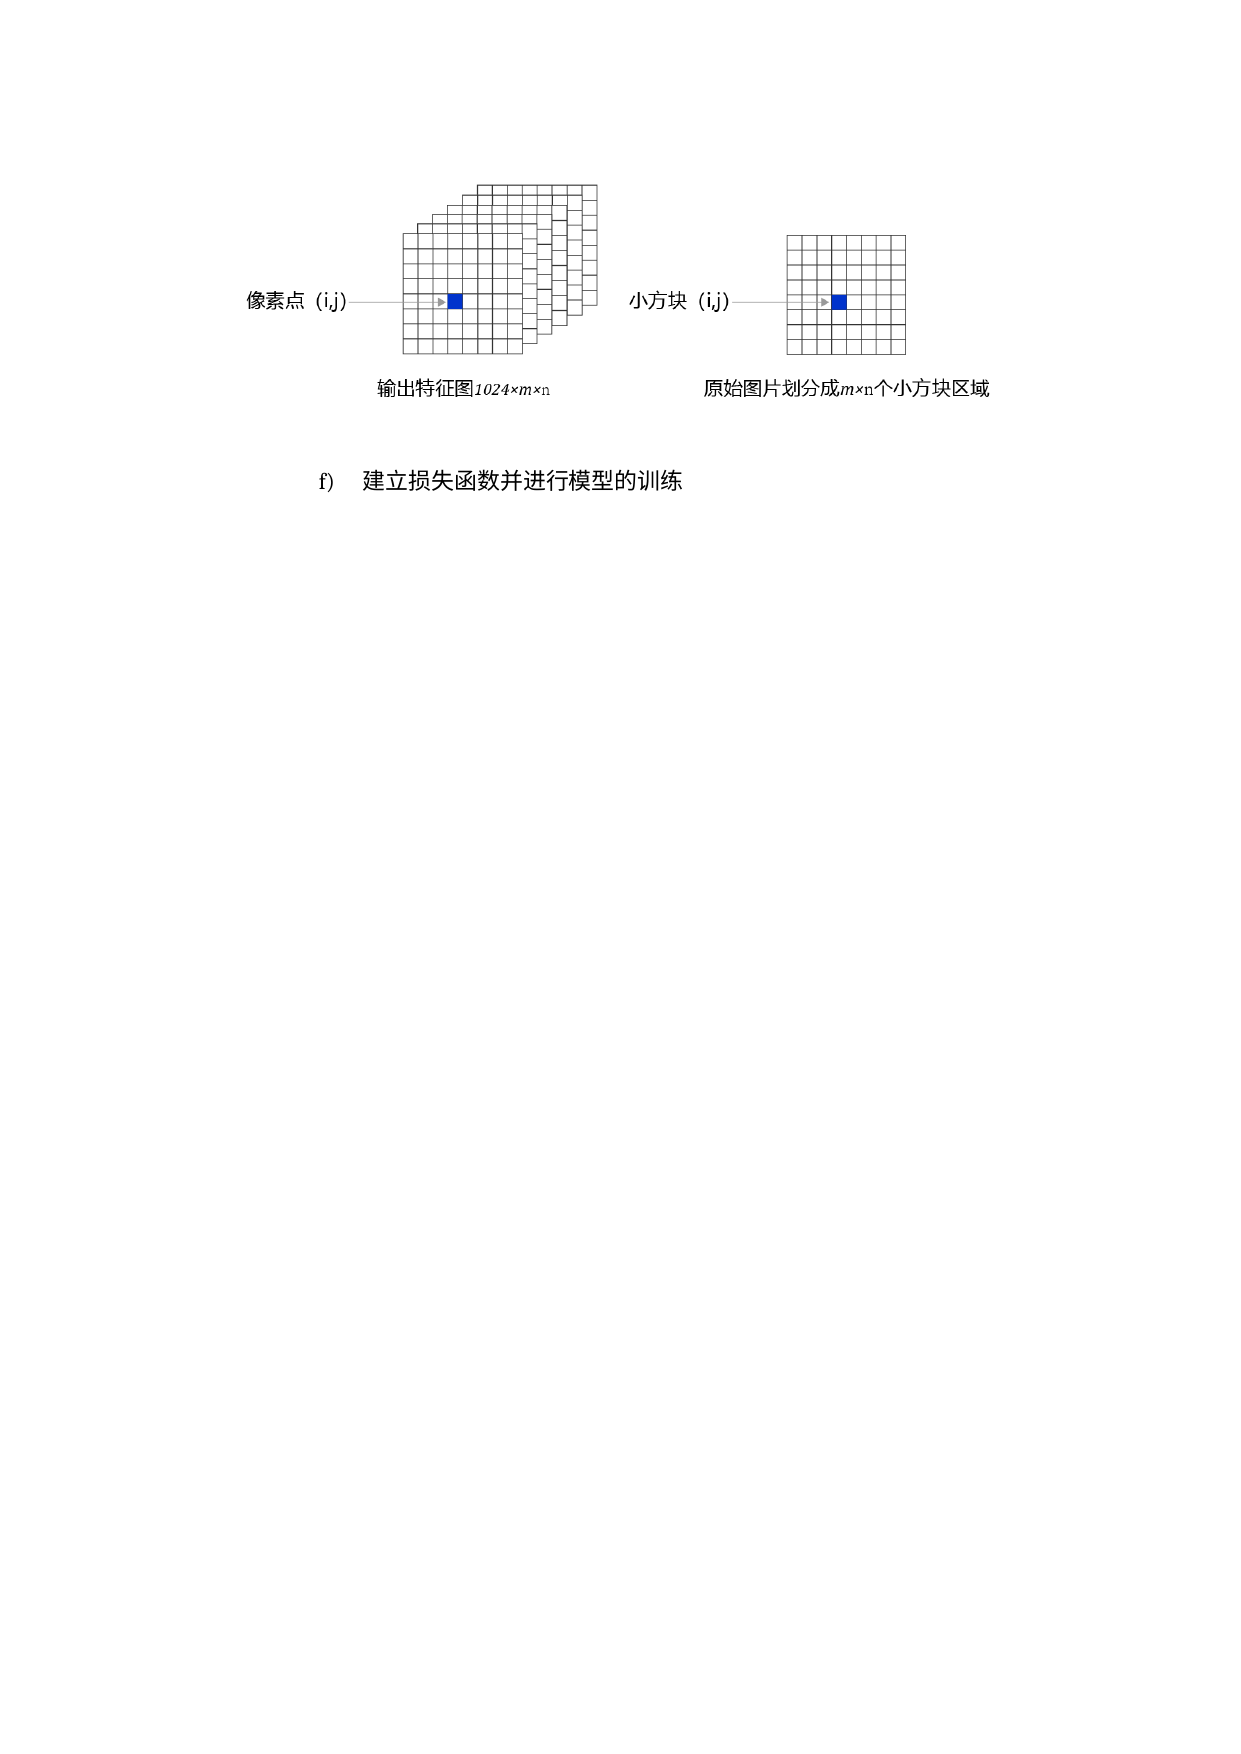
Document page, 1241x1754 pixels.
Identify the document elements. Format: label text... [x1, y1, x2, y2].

picture [235, 162, 1006, 422]
list 建立损失函数并进行模型的训练 [319, 447, 1053, 512]
